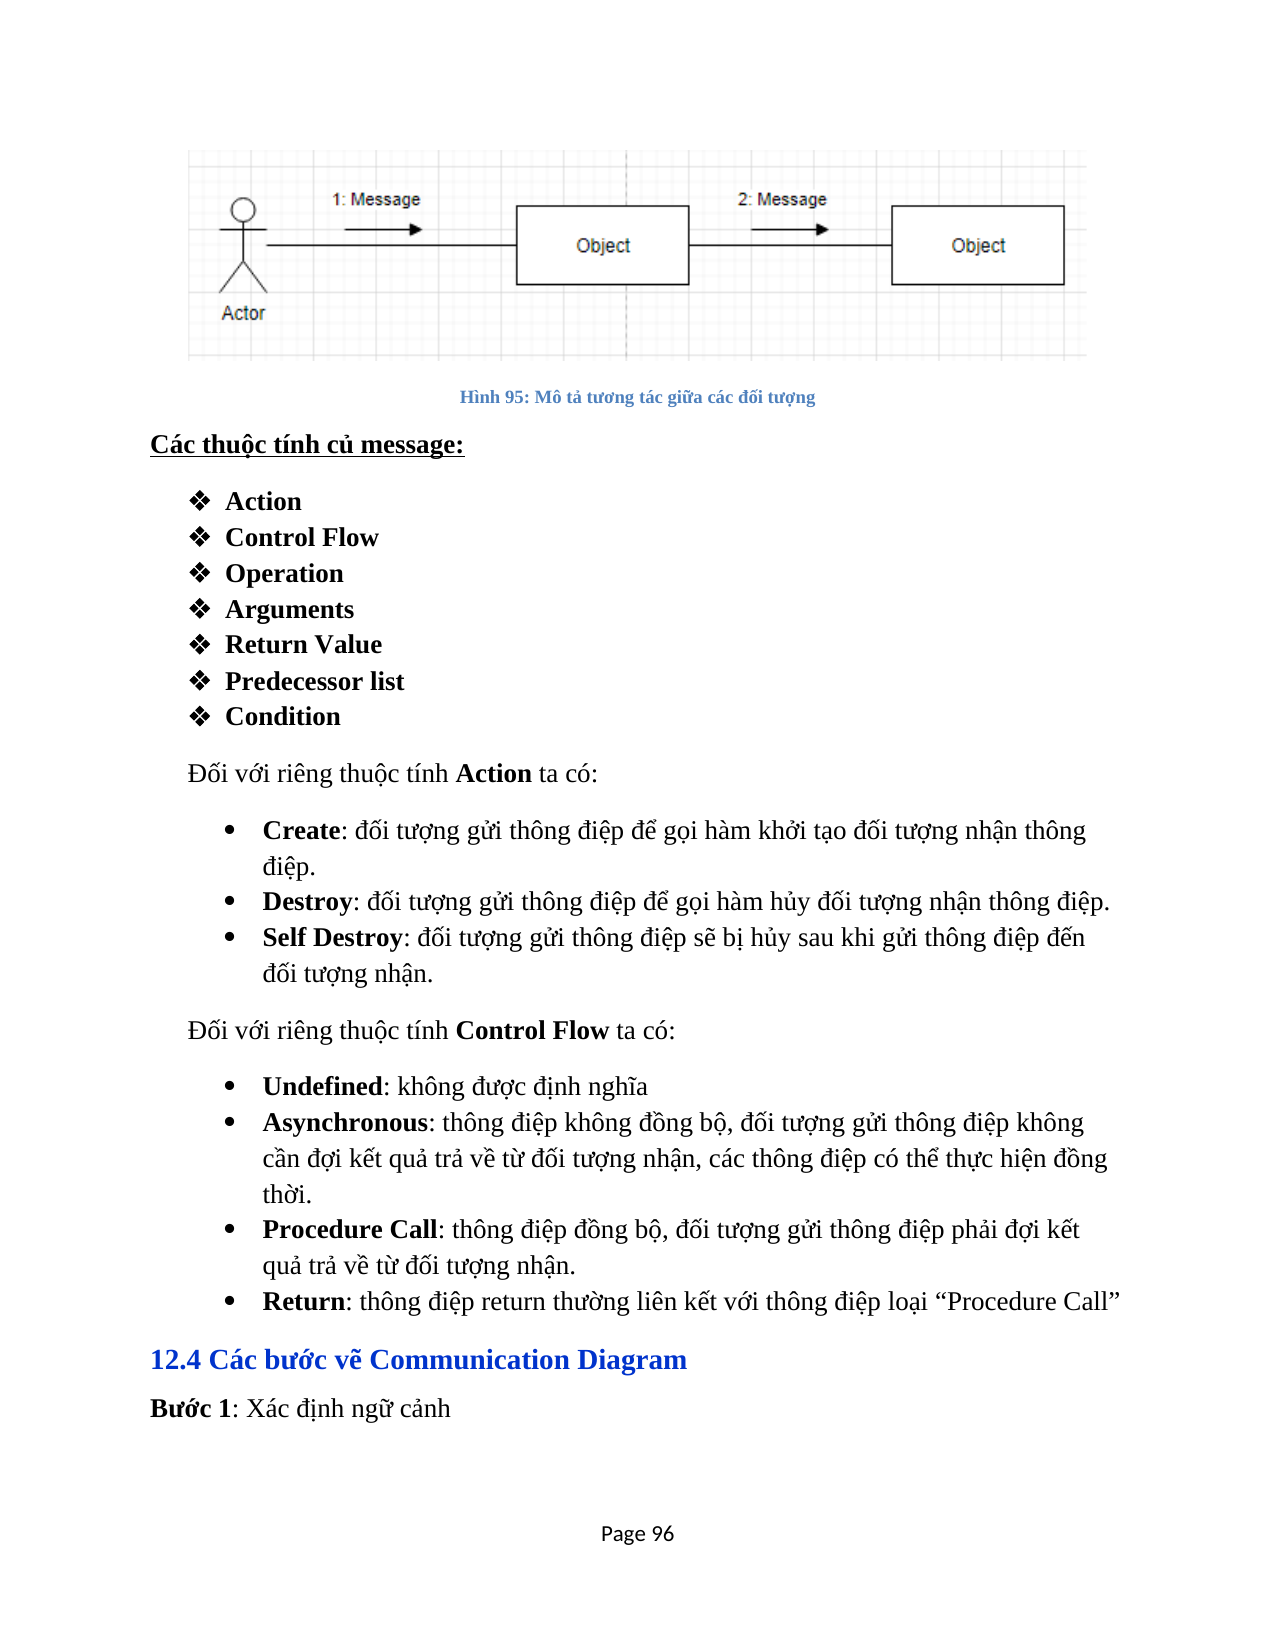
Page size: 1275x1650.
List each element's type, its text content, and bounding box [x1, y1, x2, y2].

list Arguments [187, 593, 1125, 624]
list Undefined: không được định nghĩa [225, 1070, 1125, 1102]
list Action [187, 485, 1125, 516]
list Procedure Call: thông điệp đồng bộ, đối tượng gửi thông điệp phải đợi kết quả trả về từ đối tượng nhận. [225, 1213, 1125, 1281]
text Đối với riêng thuộc tính Control Flow ta có: [187, 1014, 1125, 1045]
list Return Value [187, 629, 1125, 660]
picture [188, 150, 1087, 361]
list Operation [187, 557, 1125, 588]
list Control Flow [187, 521, 1125, 552]
list Create: đối tượng gửi thông điệp để gọi hàm khởi tạo đối tượng nhận thông điệp. [225, 814, 1125, 881]
list Destroy: đối tượng gửi thông điệp để gọi hàm hủy đối tượng nhận thông điệp. [225, 885, 1125, 917]
subtitle 12.4 Các bước vẽ Communication Diagram [150, 1342, 1125, 1375]
list Asynchronous: thông điệp không đồng bộ, đối tượng gửi thông điệp không cần đợi kết quả trả về từ đối tượng nhận, các thông điệp có thể thực hiện đồng thời. [225, 1106, 1125, 1209]
text Các thuộc tính củ message: [150, 428, 1125, 459]
text Hình 95: Mô tả tương tác giữa các đối tượng [150, 386, 1125, 407]
list Return: thông điệp return thường liên kết với thông điệp loại “Procedure Call” [225, 1285, 1125, 1316]
list Predecessor list [187, 664, 1125, 696]
list Condition [187, 701, 1125, 732]
list Self Destroy: đối tượng gửi thông điệp sẽ bị hủy sau khi gửi thông điệp đến đối tượng nhận. [225, 921, 1125, 988]
text Bước 1: Xác định ngữ cảnh [150, 1392, 1125, 1423]
text Đối với riêng thuộc tính Action ta có: [187, 757, 1125, 788]
